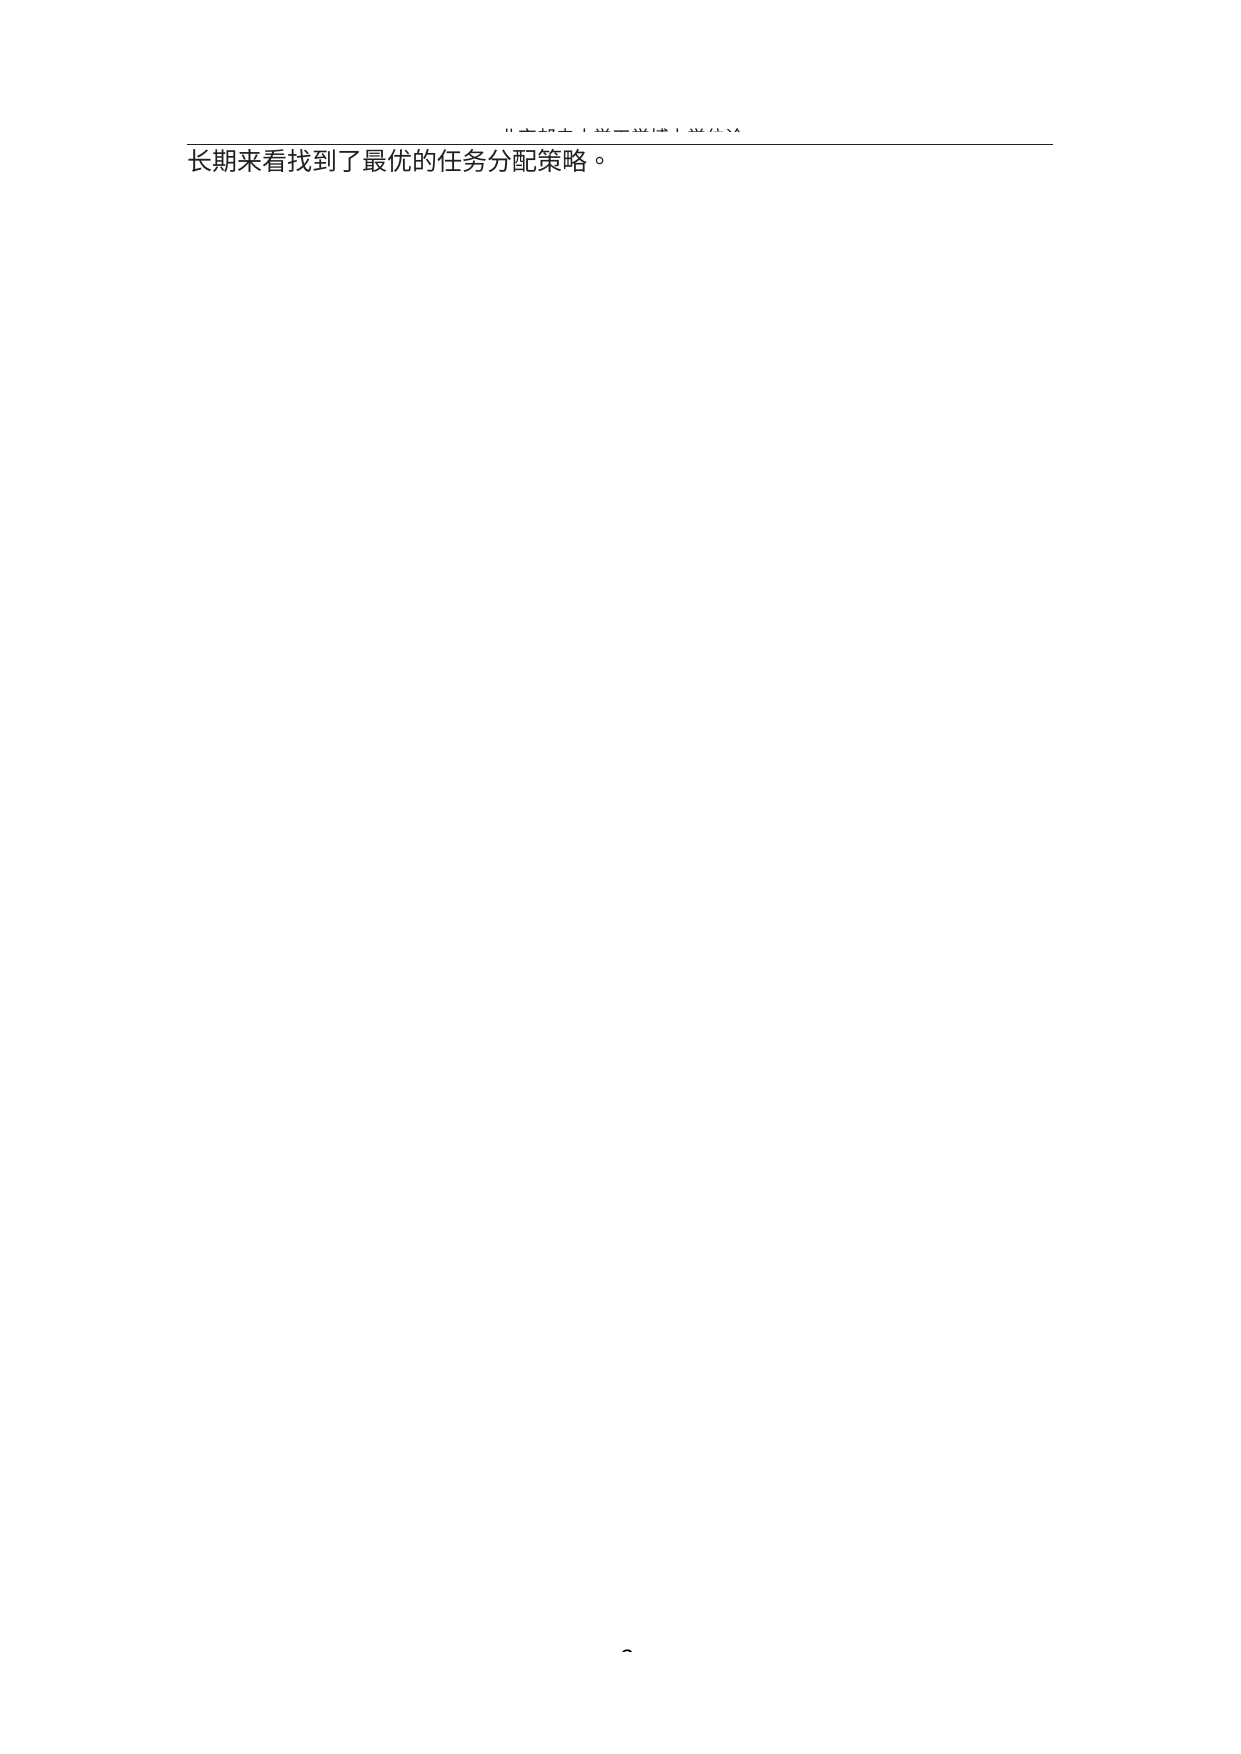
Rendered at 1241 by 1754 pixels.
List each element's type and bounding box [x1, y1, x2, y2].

text [187, 144, 1053, 178]
